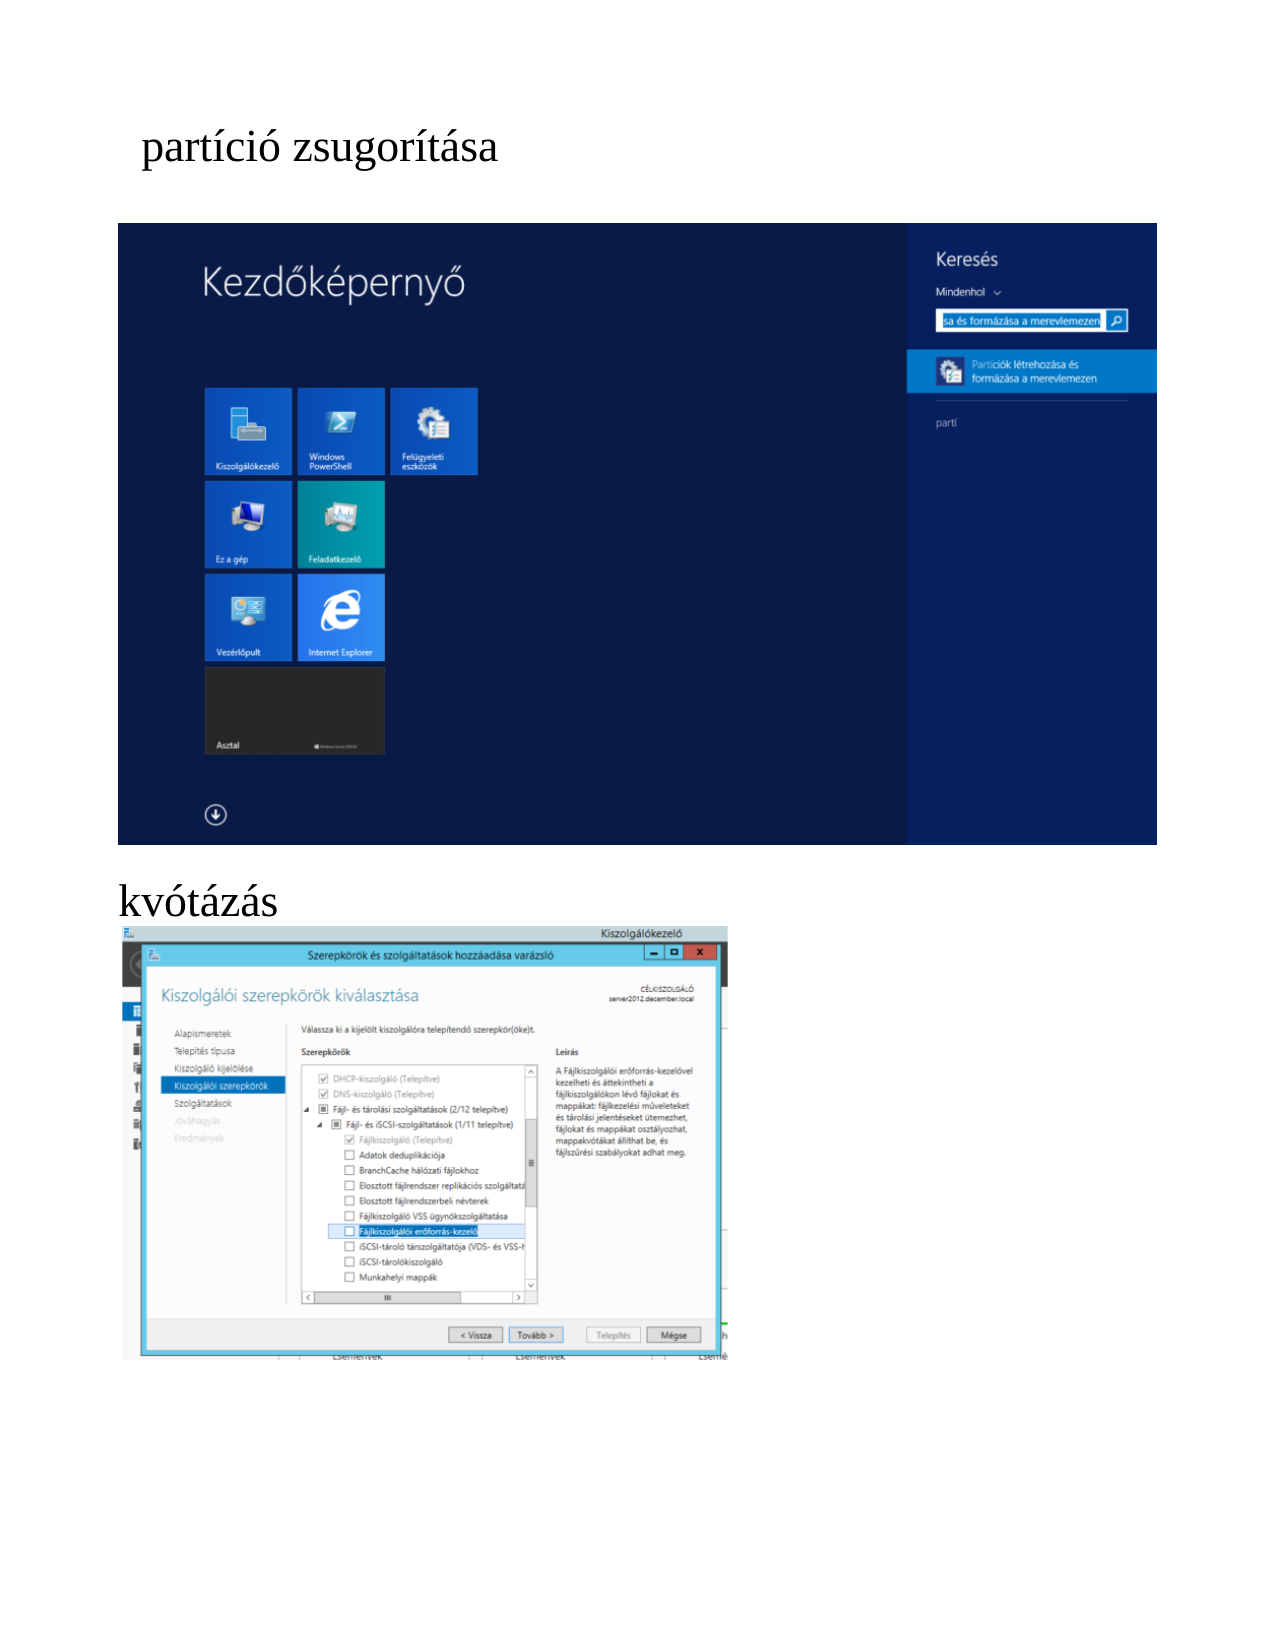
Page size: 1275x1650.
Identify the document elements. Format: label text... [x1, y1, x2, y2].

text partíció zsugorítása [118, 118, 1157, 171]
picture [118, 223, 1157, 845]
text kvótázás [118, 873, 1157, 926]
picture [122, 926, 728, 1360]
